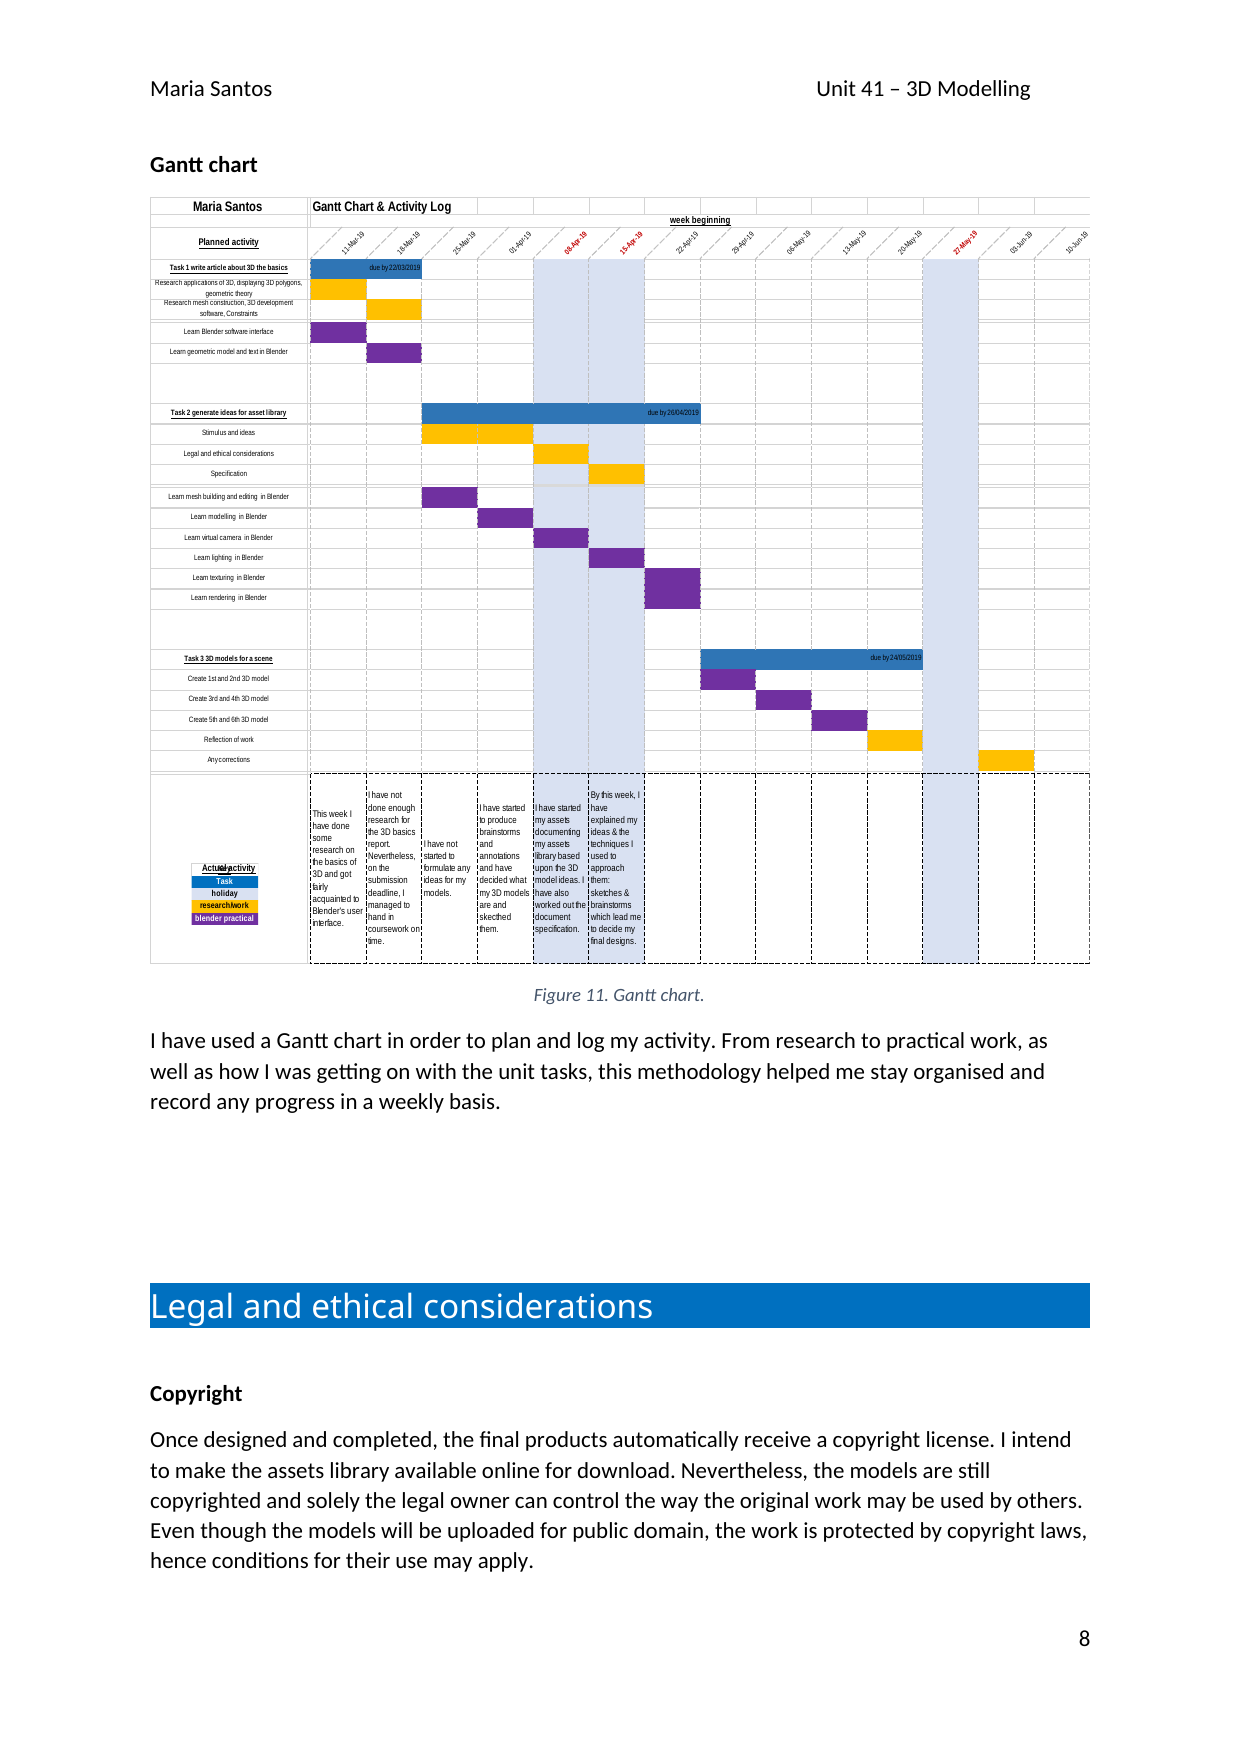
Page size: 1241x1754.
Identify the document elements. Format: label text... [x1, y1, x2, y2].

text Gantt chart [150, 150, 1090, 178]
text I have used a Gantt chart in order to plan and log my activity. From research to practical work, as well as how I was getting on with the unit tasks, this methodology helped me stay organised and record any progress in a weekly basis. [150, 1027, 1090, 1115]
text Copyright [150, 1379, 1090, 1407]
text Even though the models will be uploaded for public domain, the work is protected by copyright laws, hence conditions for their use may apply. [150, 1516, 1090, 1574]
subtitle Legal and ethical considerations [150, 1283, 1090, 1328]
text Once designed and completed, the final products automatically receive a copyright license. I intend to make the assets library available online for download. Nevertheless, the models are still copyrighted and solely the legal owner can control the way the original work may be used by others. [150, 1426, 1090, 1514]
